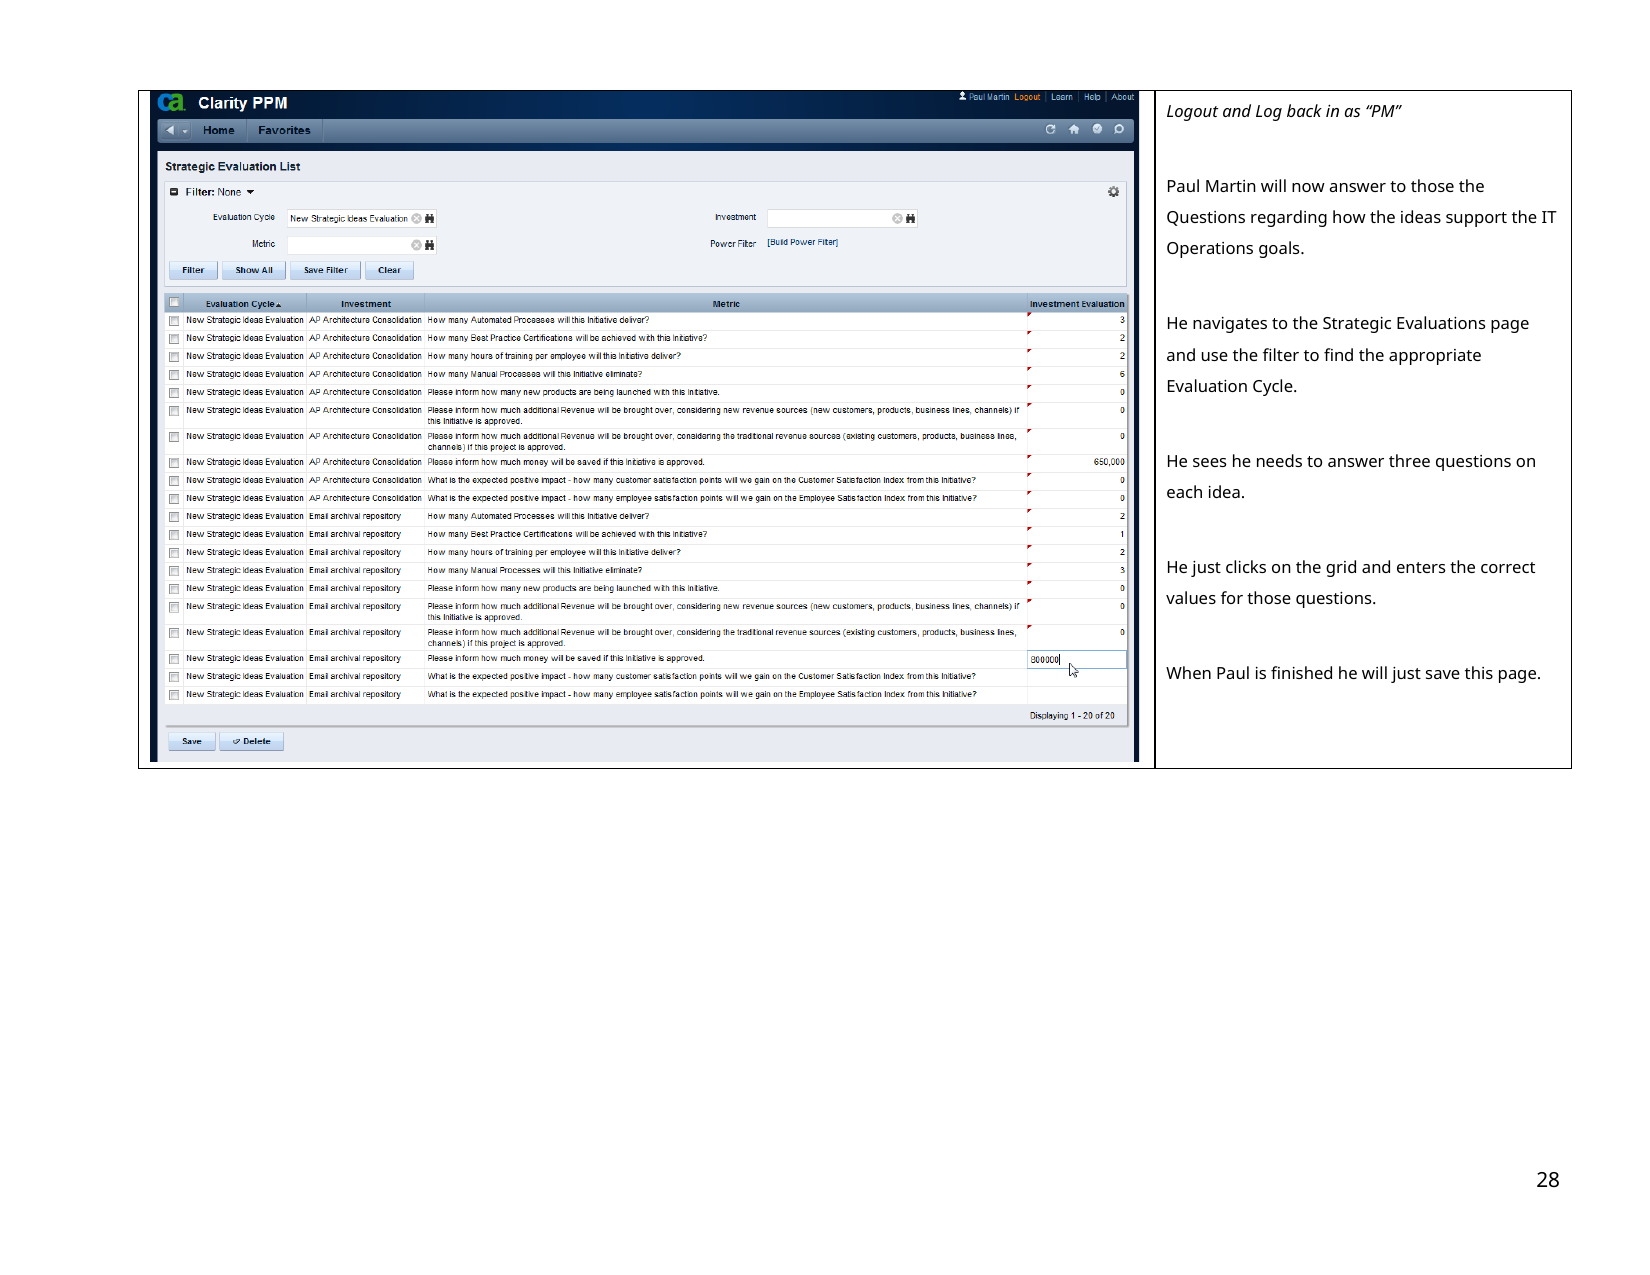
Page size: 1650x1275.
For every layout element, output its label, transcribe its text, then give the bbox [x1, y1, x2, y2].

table_cell Logout and Log back in as “PM” Paul Martin will now answer to those the Questions regarding how the ideas support the IT Operations goals. He navigates to the Strategic Evaluations page and use the filter to find the appropriate Evaluation Cycle. He sees he needs to answer three questions on each idea. He just clicks on the grid and enters the correct values for those questions. When Paul is finished he will just save this page. [1156, 91, 1571, 768]
picture [150, 91, 1140, 762]
table_cell [139, 91, 1154, 768]
